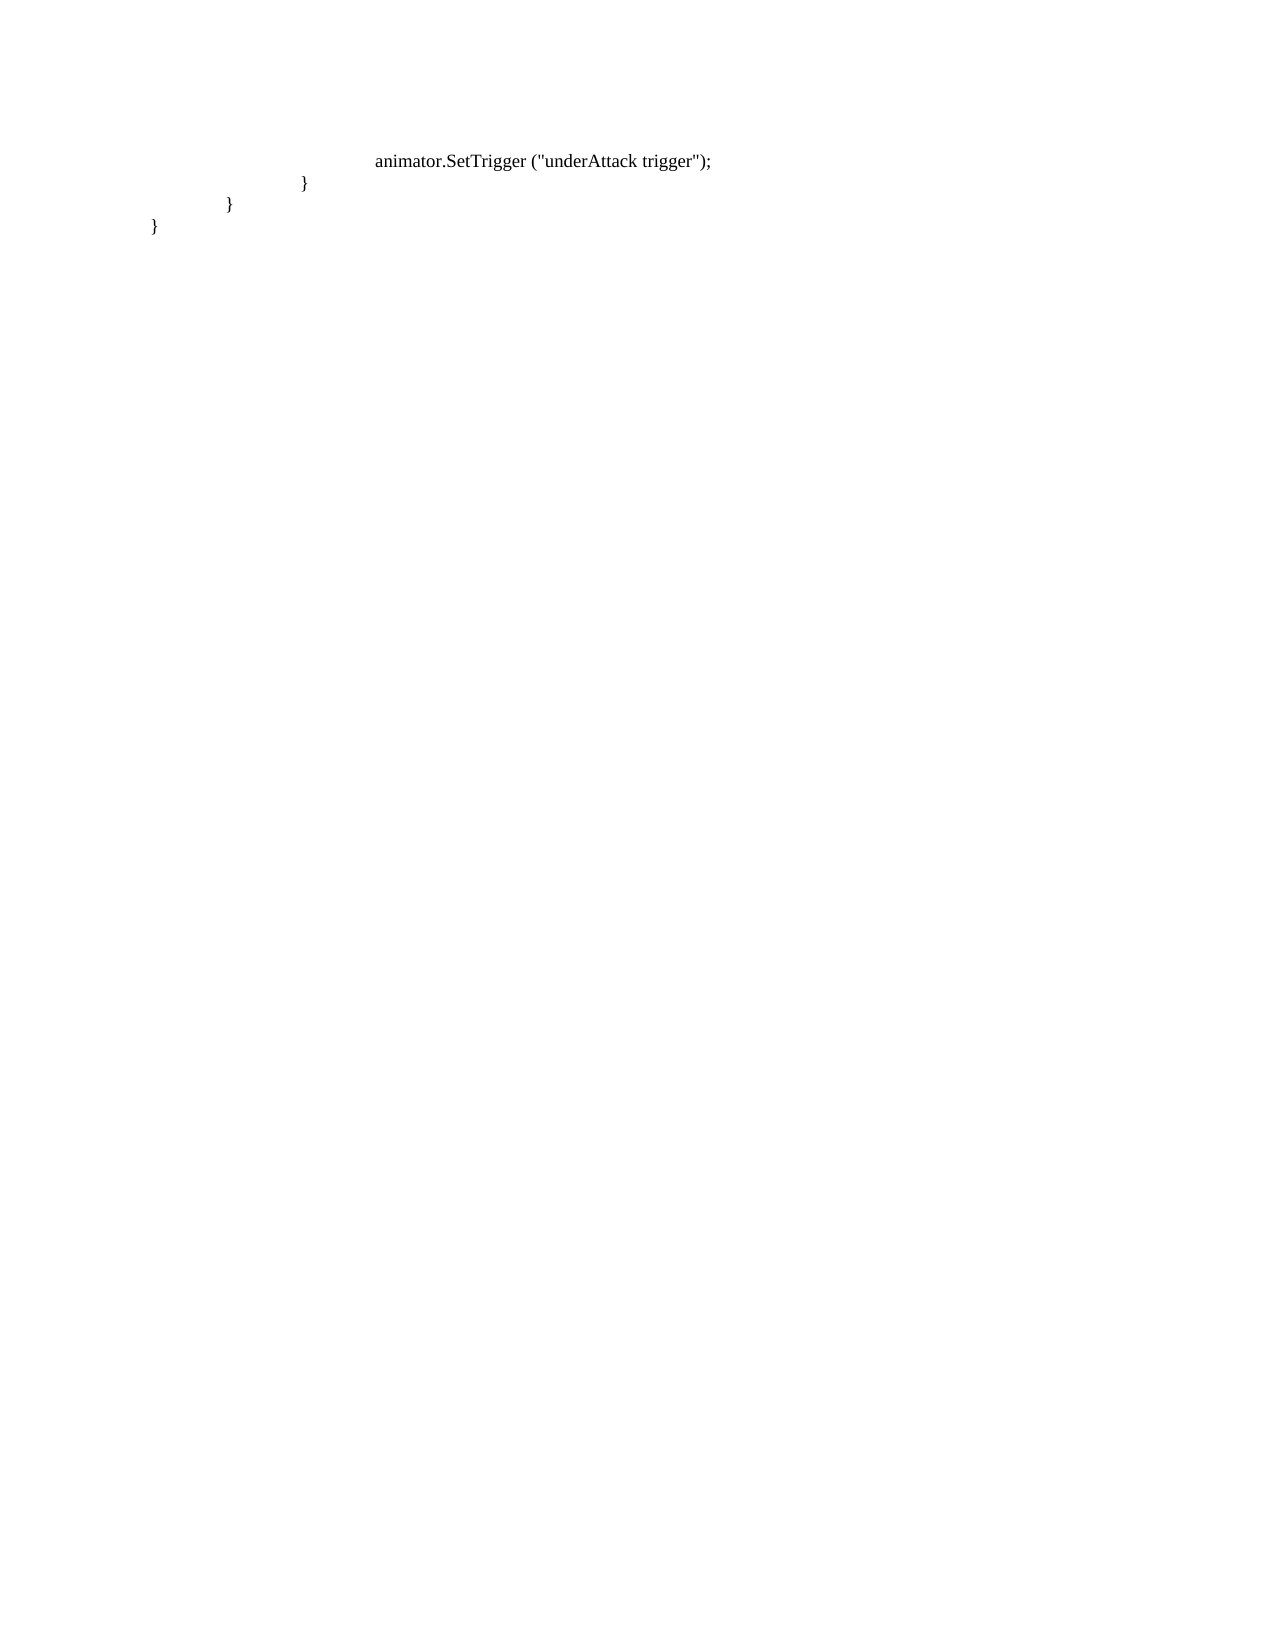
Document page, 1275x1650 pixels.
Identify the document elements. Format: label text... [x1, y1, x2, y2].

text animator.SetTrigger ("underAttack trigger"); [150, 150, 1125, 172]
text } [150, 172, 1125, 193]
text } [150, 215, 1125, 236]
text } [150, 193, 1125, 215]
